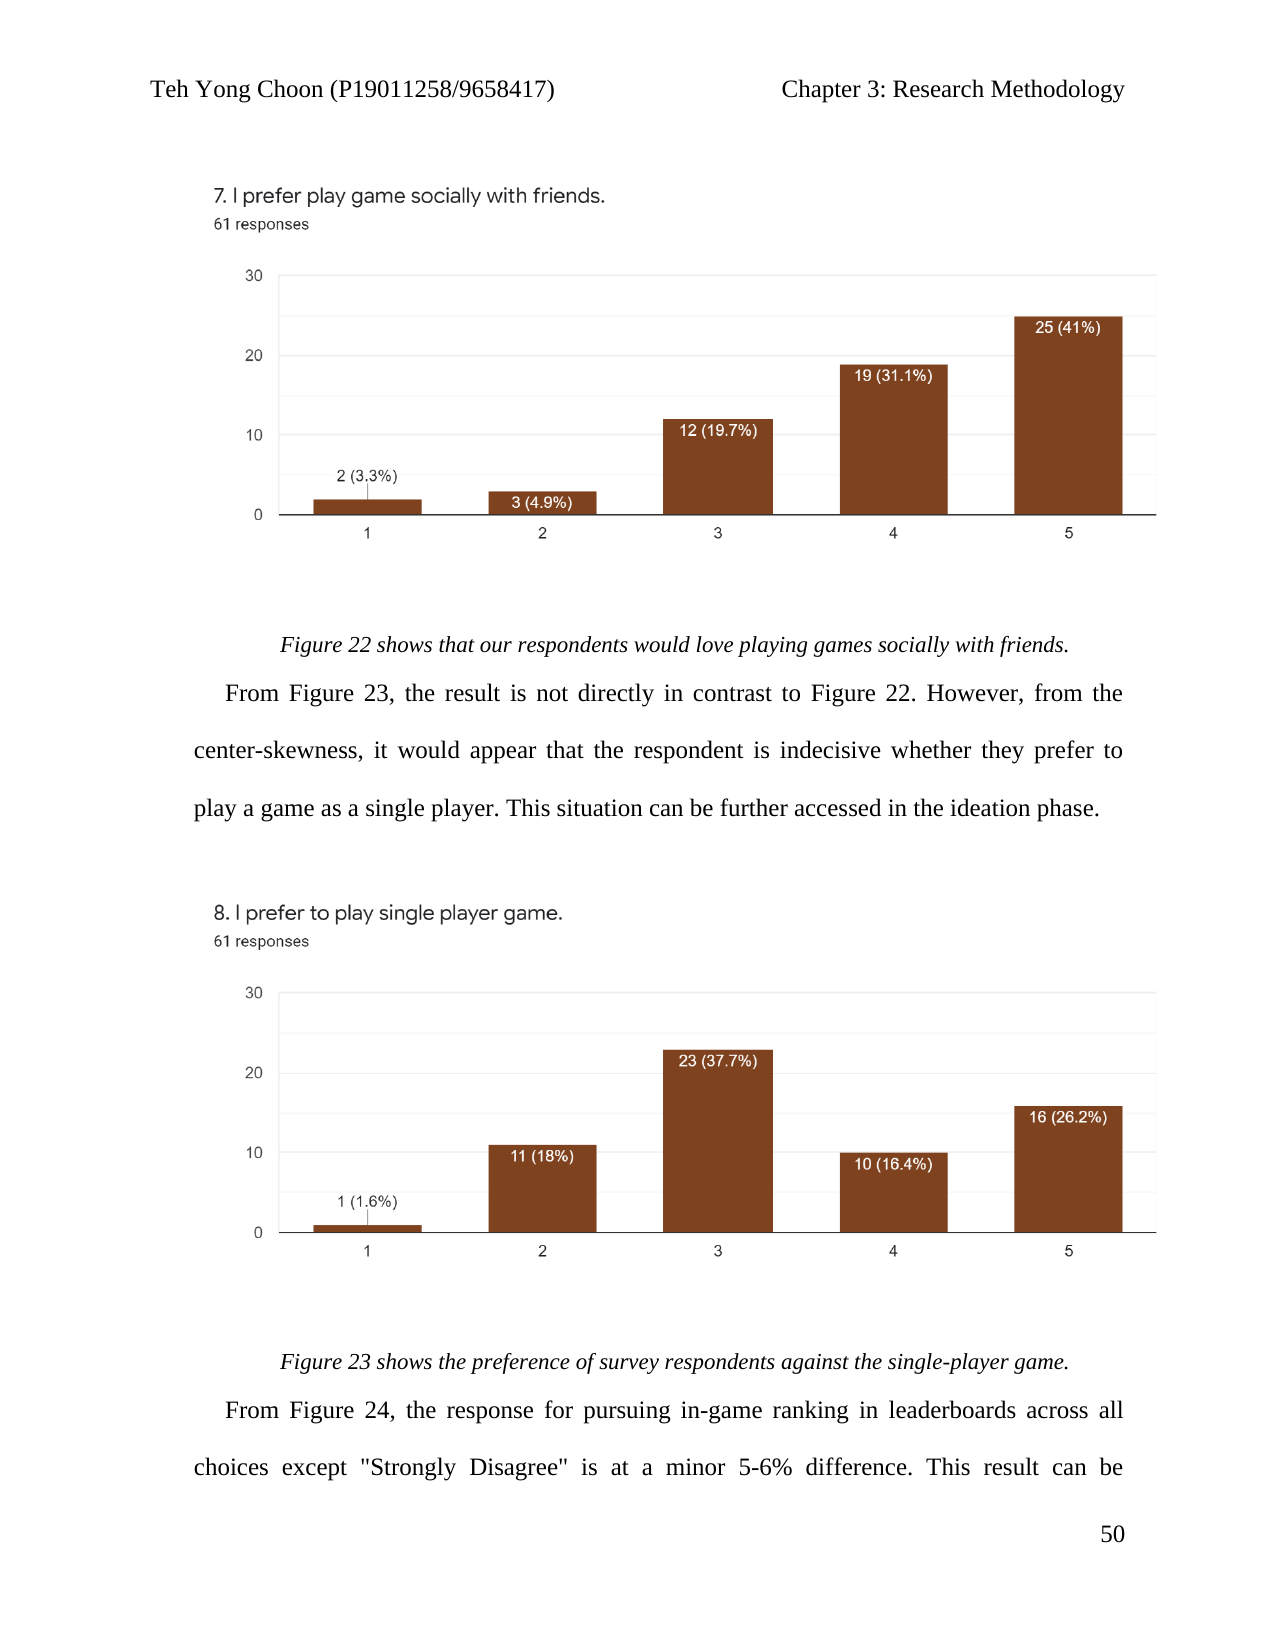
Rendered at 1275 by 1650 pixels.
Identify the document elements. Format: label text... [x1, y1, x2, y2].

picture [181, 867, 1157, 1332]
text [194, 1395, 1125, 1481]
picture [181, 150, 1157, 614]
text From Figure 23, the result is not directly in contrast to Figure 22. However, from the center-skewness, it would appear that the respondent is indecisive whether they prefer to play a game as a single player. This situation can be further accessed in the ideation phase. [194, 678, 1125, 822]
